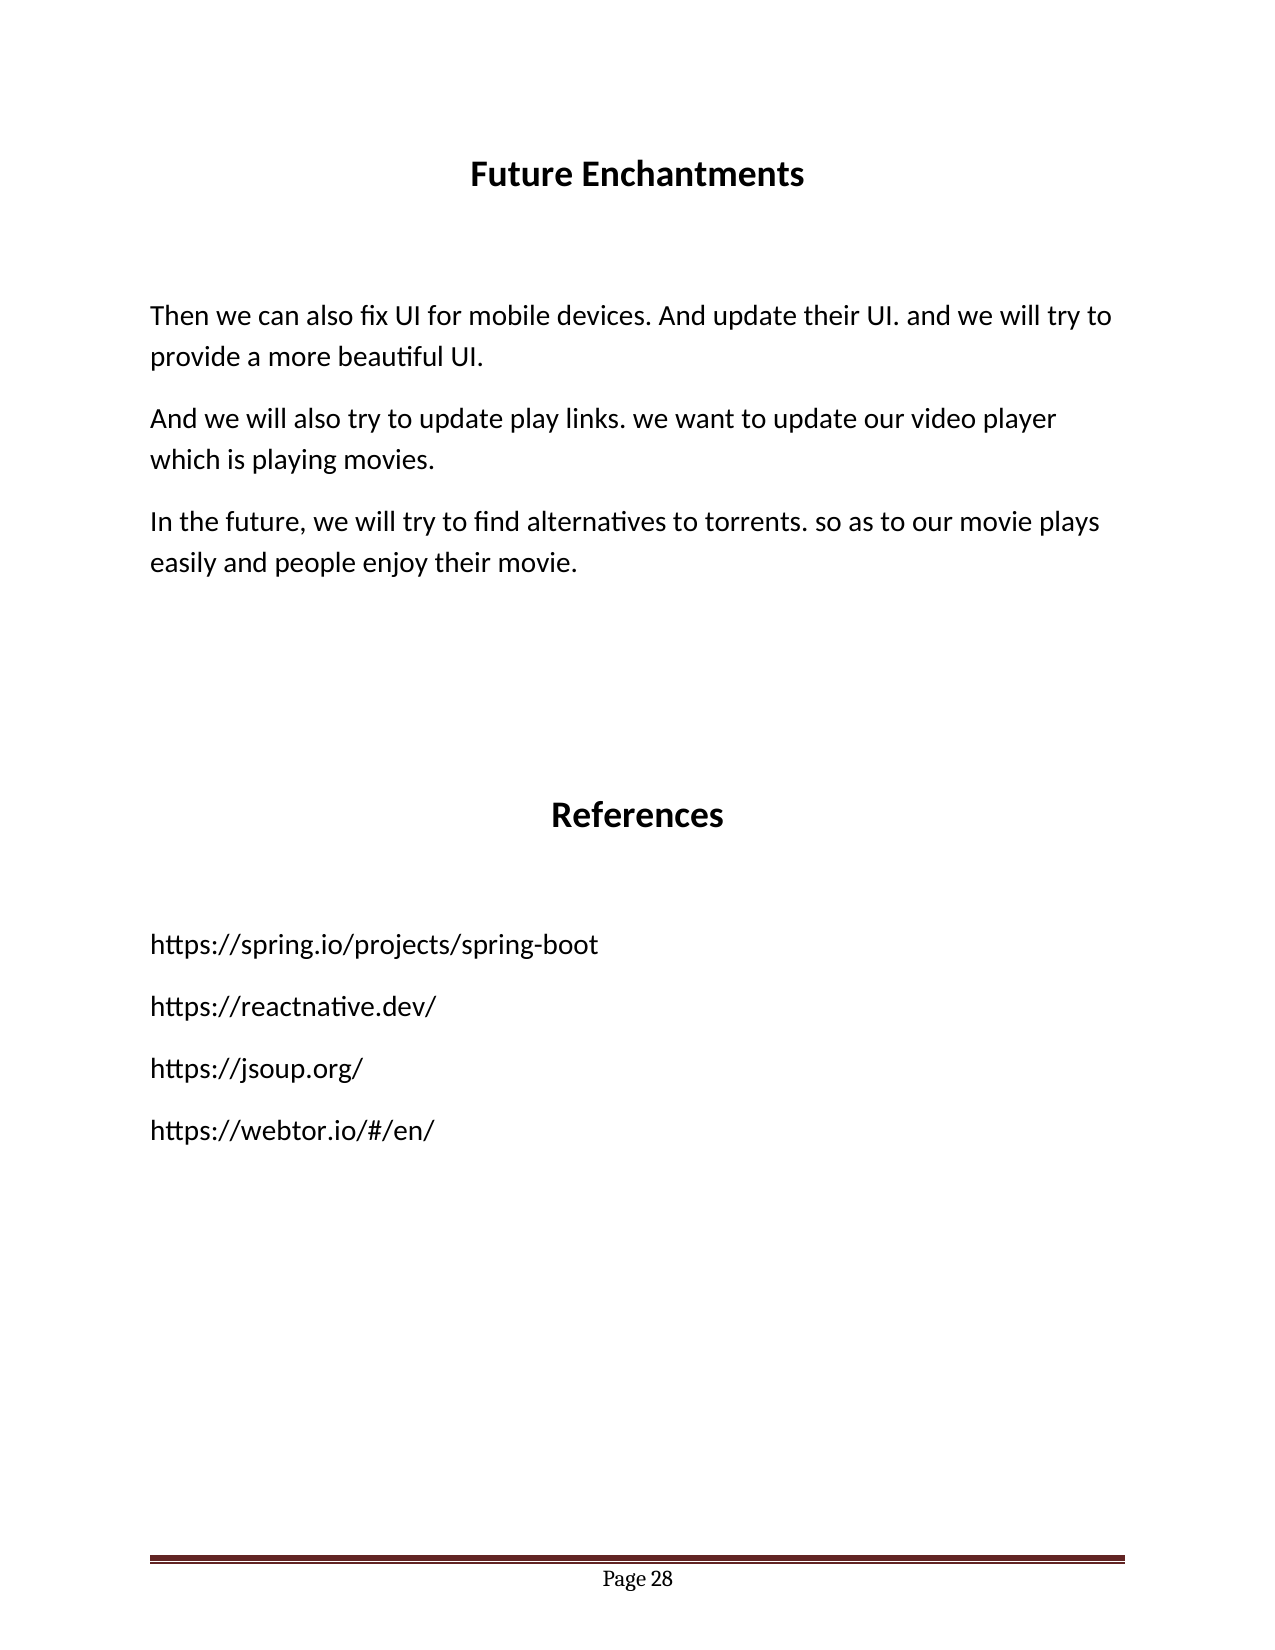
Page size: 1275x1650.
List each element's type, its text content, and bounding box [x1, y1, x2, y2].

text In the future, we will try to find alternatives to torrents. so as to our movie plays easily and people enjoy their movie. [150, 503, 1125, 579]
text References [150, 791, 1125, 837]
text And we will also try to update play links. we want to update our video player which is playing movies. [150, 400, 1125, 477]
text Then we can also fix UI for mobile devices. And update their UI. and we will try to provide a more beautiful UI. [150, 297, 1125, 374]
text https://webtor.io/#/en/ [150, 1112, 1125, 1147]
text https://reactnative.dev/ [150, 988, 1125, 1024]
text https://jsoup.org/ [150, 1050, 1125, 1085]
text Future Enchantments [150, 150, 1125, 196]
text https://spring.io/projects/spring-boot [150, 926, 1125, 962]
